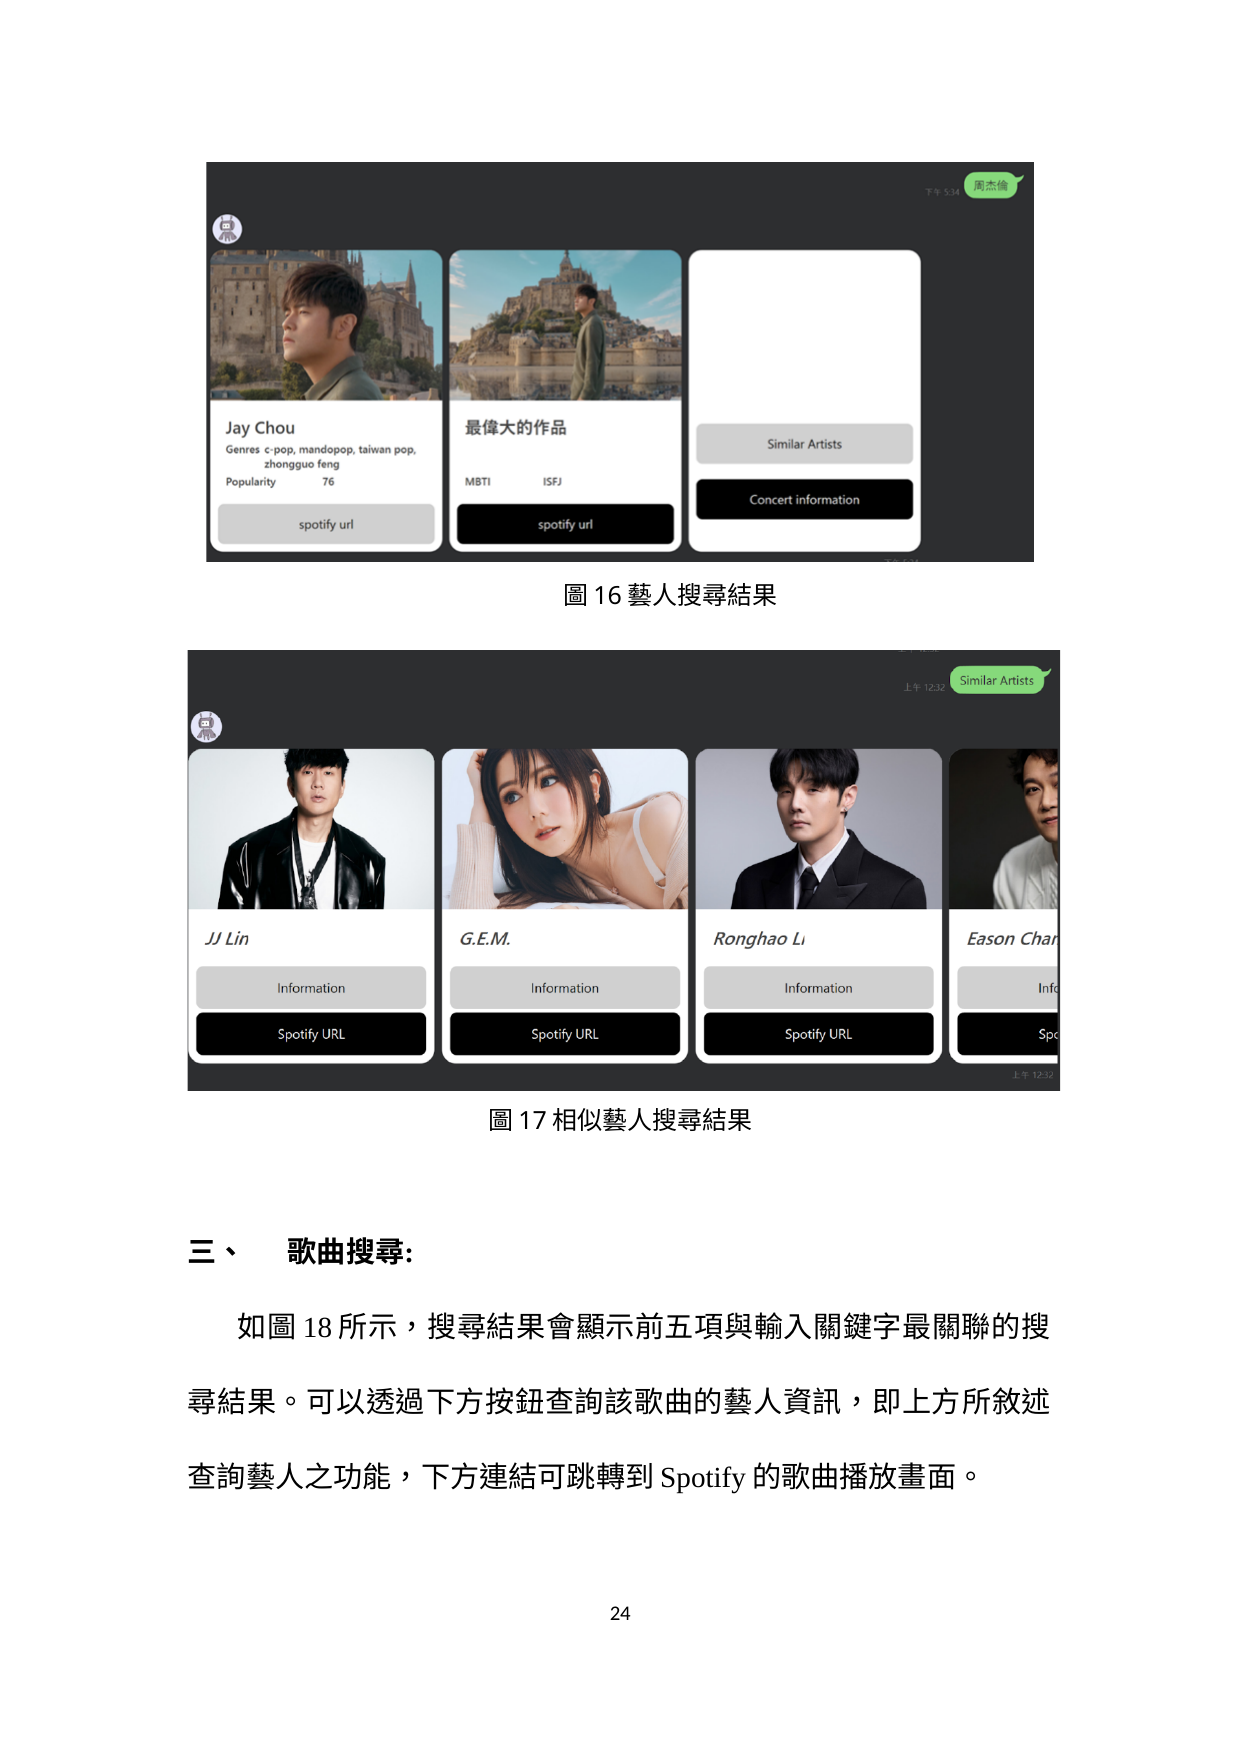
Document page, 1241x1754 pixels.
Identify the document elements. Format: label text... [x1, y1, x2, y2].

list 歌曲搜尋: [187, 1212, 1053, 1287]
text 如圖十八所示，搜尋結果會顯示前五項與輸入關鍵字最關聯的搜尋結果。可以透過下方按鈕查詢該歌曲的藝人資訊，即上方所敘述查詢藝人之功能，下方連結可跳轉到Spotify的歌曲播放畫面。 [187, 1287, 1053, 1512]
list 圖十六 藝人搜尋結果 [237, 575, 1053, 612]
text 圖十七 相似藝人搜尋結果 [187, 1100, 1053, 1137]
picture [187, 650, 1060, 1091]
picture [206, 162, 1034, 562]
